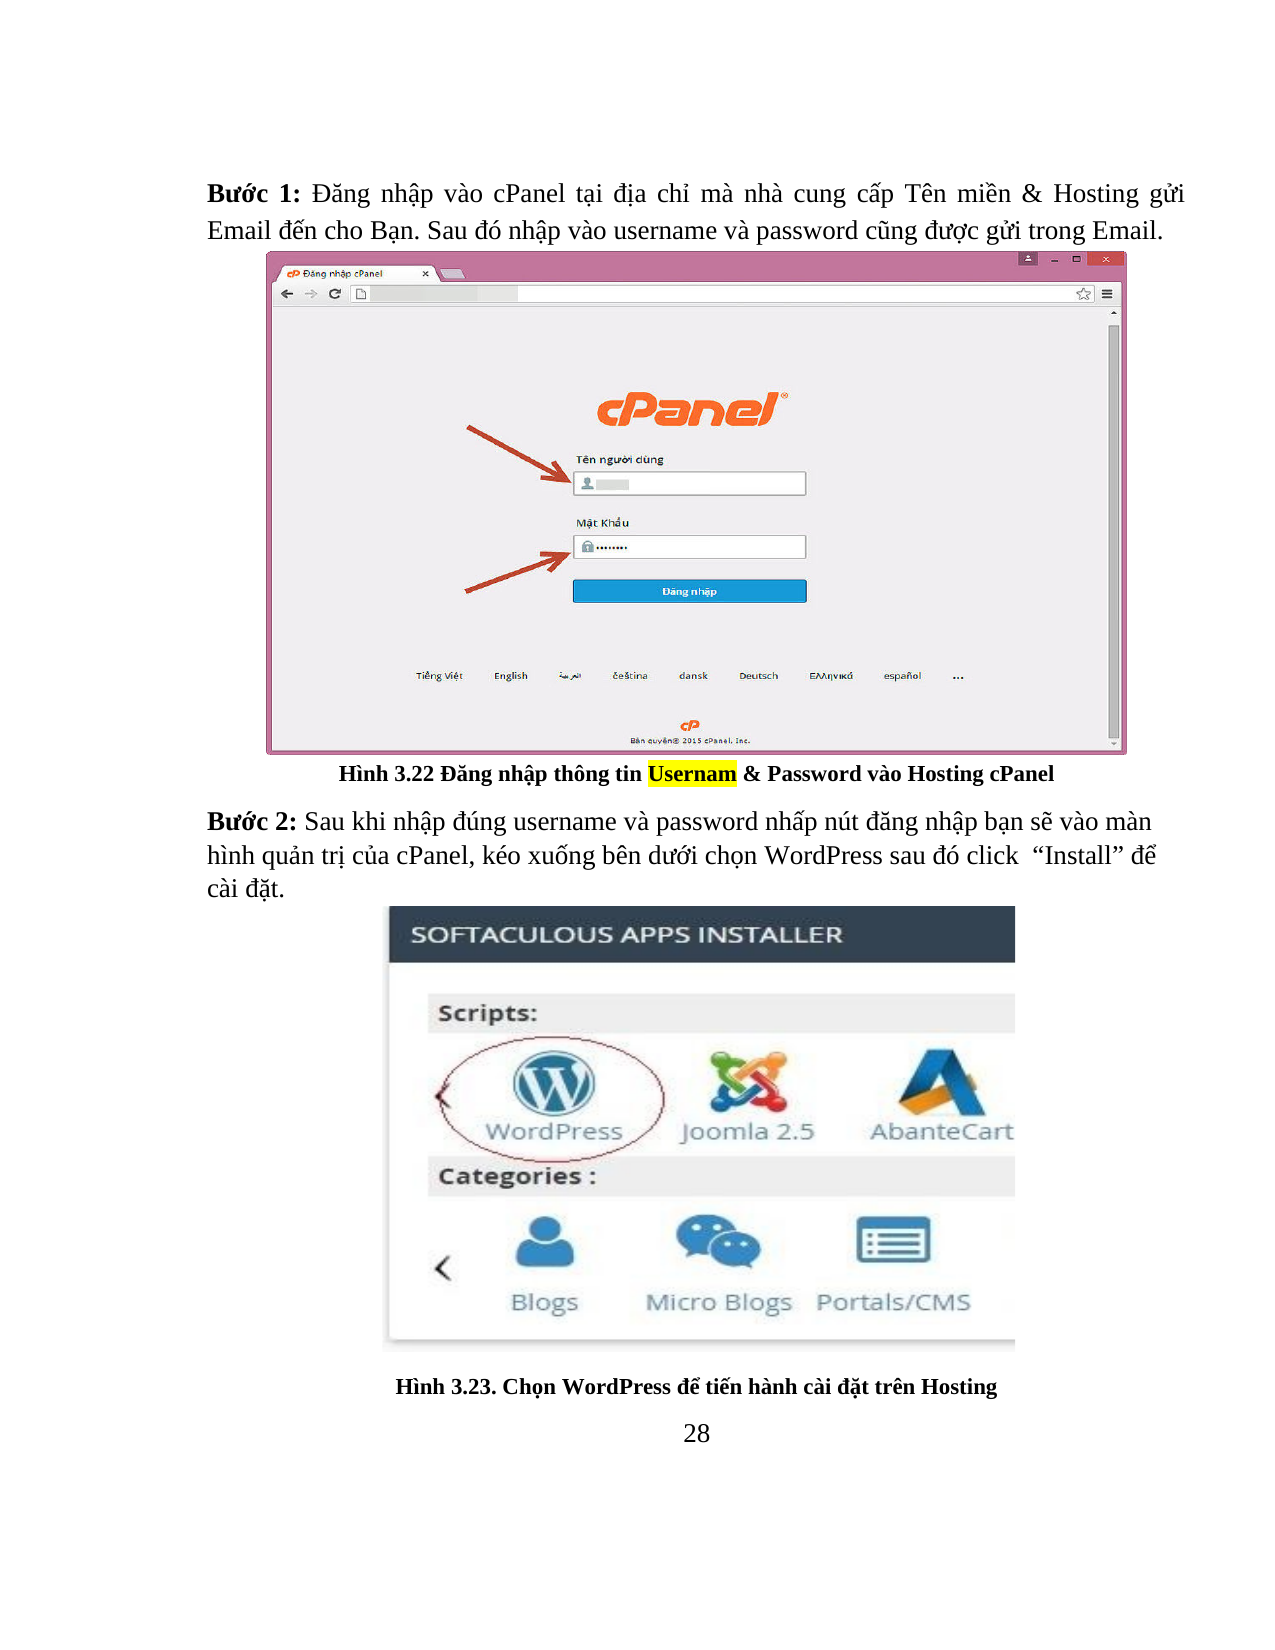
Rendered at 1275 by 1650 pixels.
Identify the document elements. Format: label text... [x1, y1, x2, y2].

text Hình 3.22 Đăng nhập thông tin Usernam & Password vào Hosting cPanel [207, 760, 648, 787]
text Bước 2: Sau khi nhập đúng username và password nhấp nút đăng nhập bạn sẽ vào màn hình quản trị của cPanel, kéo xuống bên dưới chọn WordPress sau đó click “Install” để cài đặt. [207, 806, 1186, 904]
picture [266, 251, 1127, 755]
picture [382, 906, 1016, 1352]
text Hình 3.22 Đăng nhập thông tin Usernam & Password vào Hosting cPanel [737, 760, 1186, 787]
text Bước 1: Đăng nhập vào cPanel tại địa chỉ mà nhà cung cấp Tên miền & Hosting gửi Email đến cho Bạn. Sau đó nhập vào username và password cũng được gửi trong Email. [207, 177, 1186, 246]
